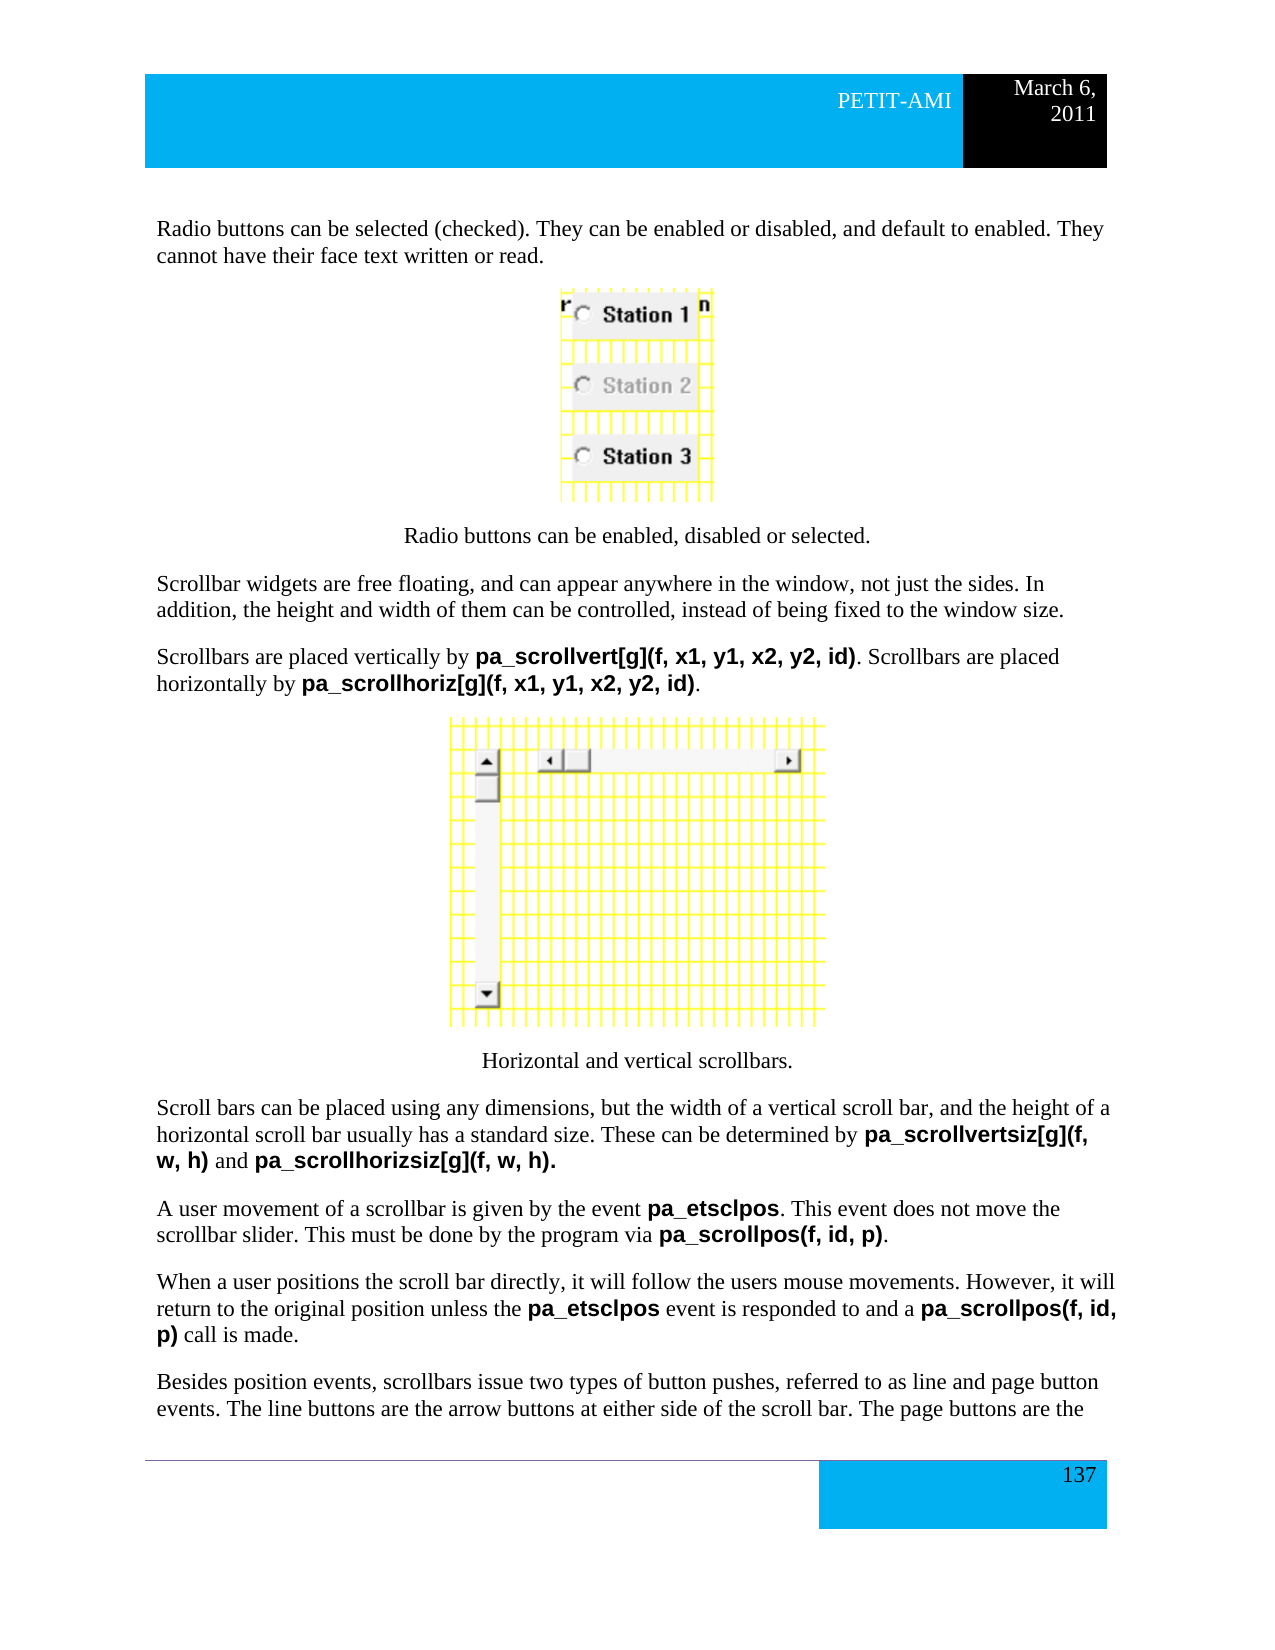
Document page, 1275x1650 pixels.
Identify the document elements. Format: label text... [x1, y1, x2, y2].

text Scrollbar widgets are free floating, and can appear anywhere in the window, not just the sides. In addition, the height and width of them can be controlled, instead of being fixed to the window size. [156, 570, 1118, 622]
text Scroll bars can be placed using any dimensions, but the width of a vertical scroll bar, and the height of a horizontal scroll bar usually has a standard size. These can be determined by pa_scrollvertsiz[g](f, w, h) and pa_scrollhorizsiz[g](f, w, h). [156, 1094, 1118, 1174]
text Radio buttons can be selected (checked). They can be enabled or disabled, and default to enabled. They cannot have their face text written or read. [156, 215, 1118, 268]
text Scrollbars are placed vertically by pa_scrollvert[g](f, x1, y1, x2, y2, id). Scrollbars are placed horizontally by pa_scrollhoriz[g](f, x1, y1, x2, y2, id). [156, 643, 1118, 696]
picture [450, 717, 826, 1027]
text When a user positions the scroll bar directly, it will follow the users mouse movements. However, it will return to the original position unless the pa_etsclpos event is responded to and a pa_scrollpos(f, id, p) call is made. [156, 1268, 1118, 1348]
text A user movement of a scrollbar is given by the event pa_etsclpos. This event does not move the scrollbar slider. This must be done by the program via pa_scrollpos(f, id, p). [156, 1194, 1118, 1247]
picture [560, 288, 715, 502]
text Horizontal and vertical scrollbars. [156, 1047, 1118, 1074]
text Radio buttons can be enabled, disabled or selected. [156, 522, 1118, 549]
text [156, 1368, 1118, 1421]
